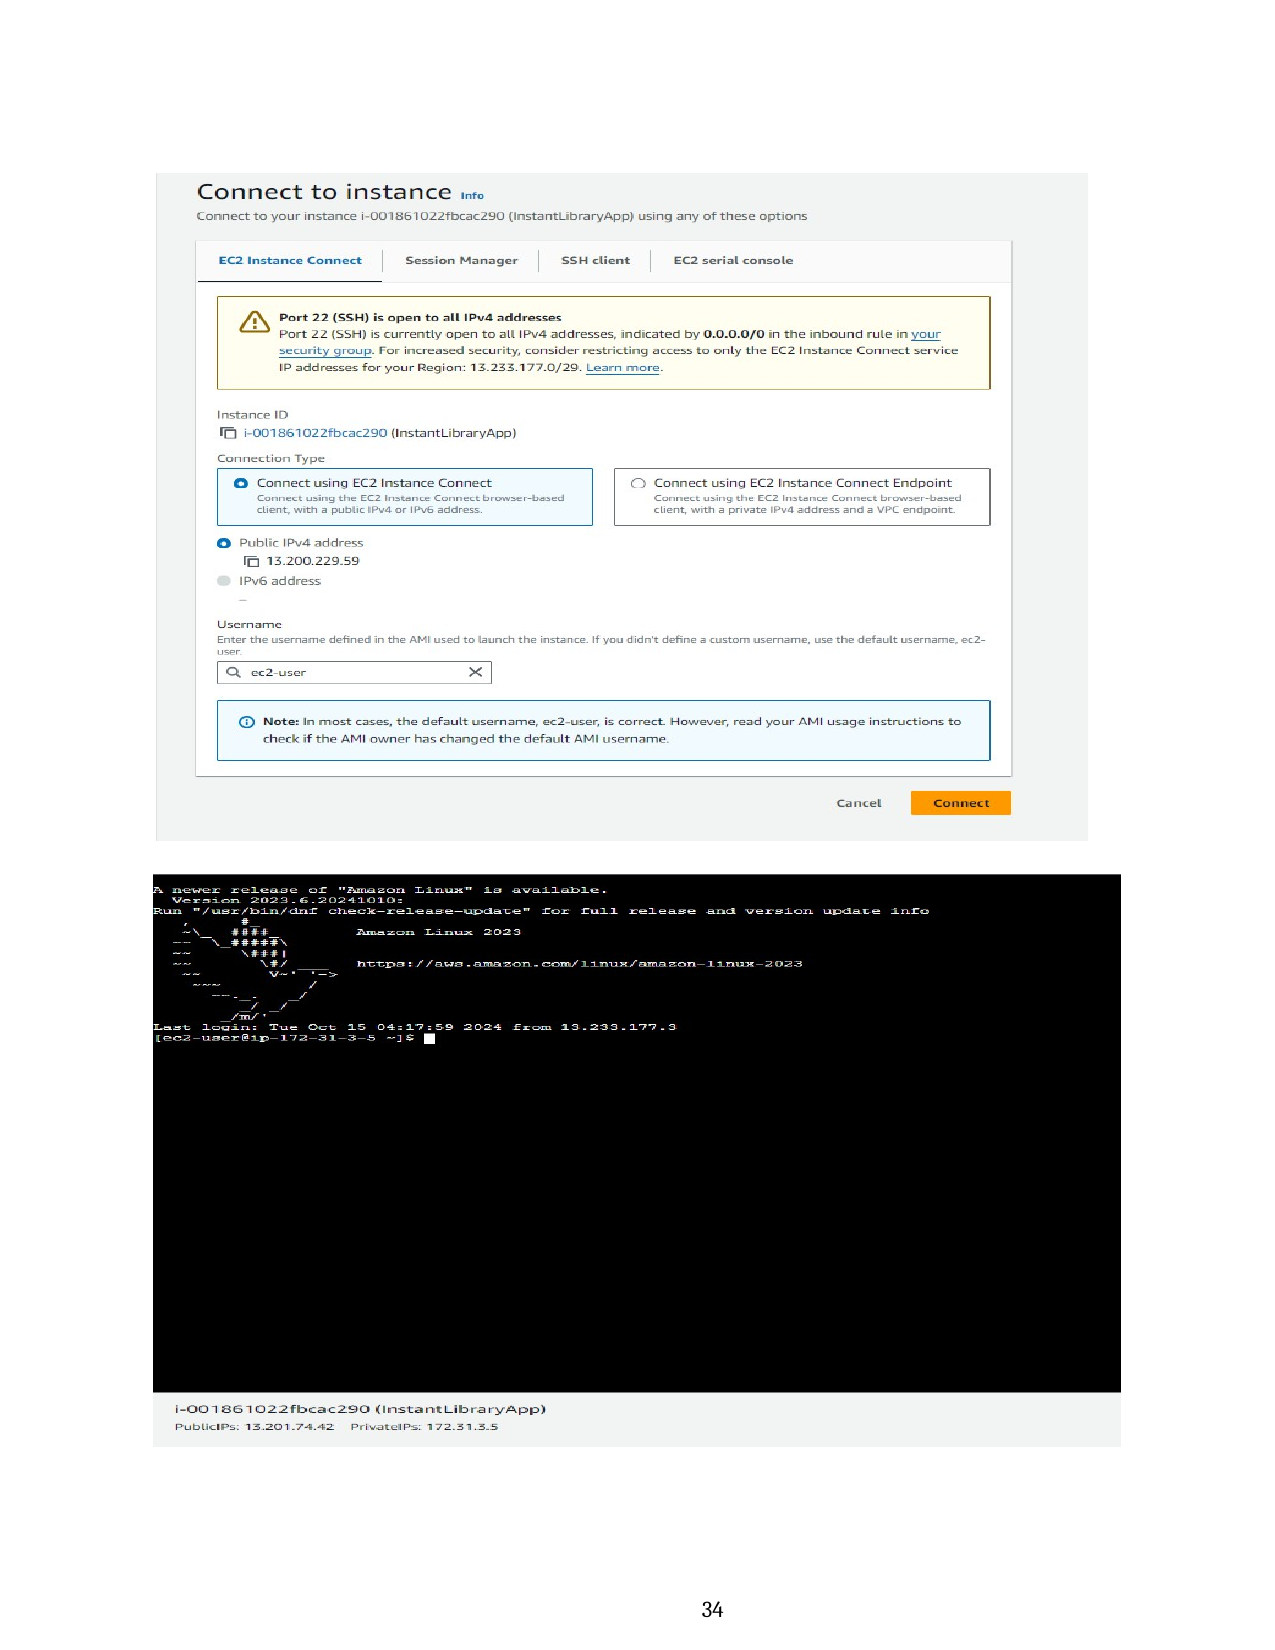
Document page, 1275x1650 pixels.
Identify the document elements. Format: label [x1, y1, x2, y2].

picture [156, 173, 1089, 841]
picture [153, 874, 1121, 1447]
